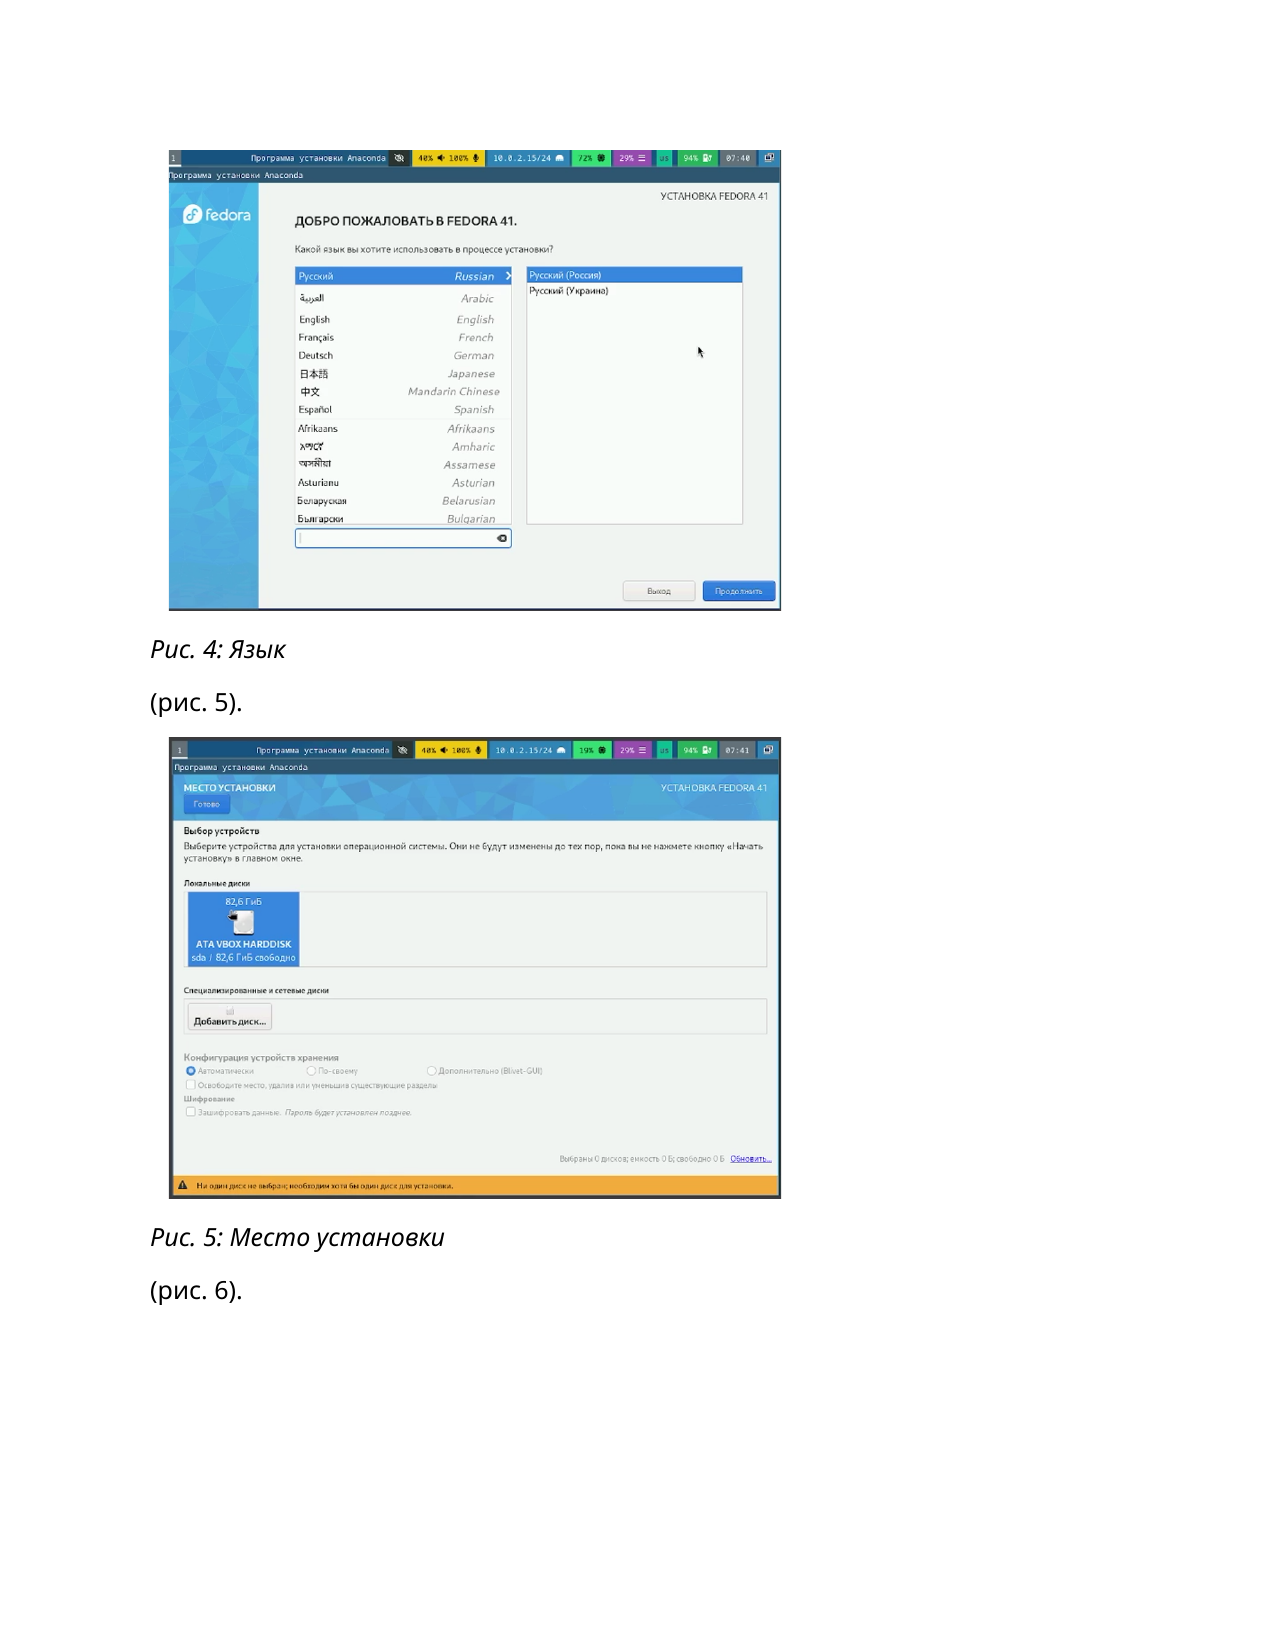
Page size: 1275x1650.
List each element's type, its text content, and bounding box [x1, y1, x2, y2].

text (рис. 5). [150, 684, 1125, 719]
text Рис. 5: Место установки [150, 1220, 1125, 1254]
text (рис. 6). [150, 1273, 1125, 1307]
picture [168, 737, 782, 1199]
text Рис. 4: Язык [150, 632, 1125, 666]
picture [168, 150, 782, 611]
